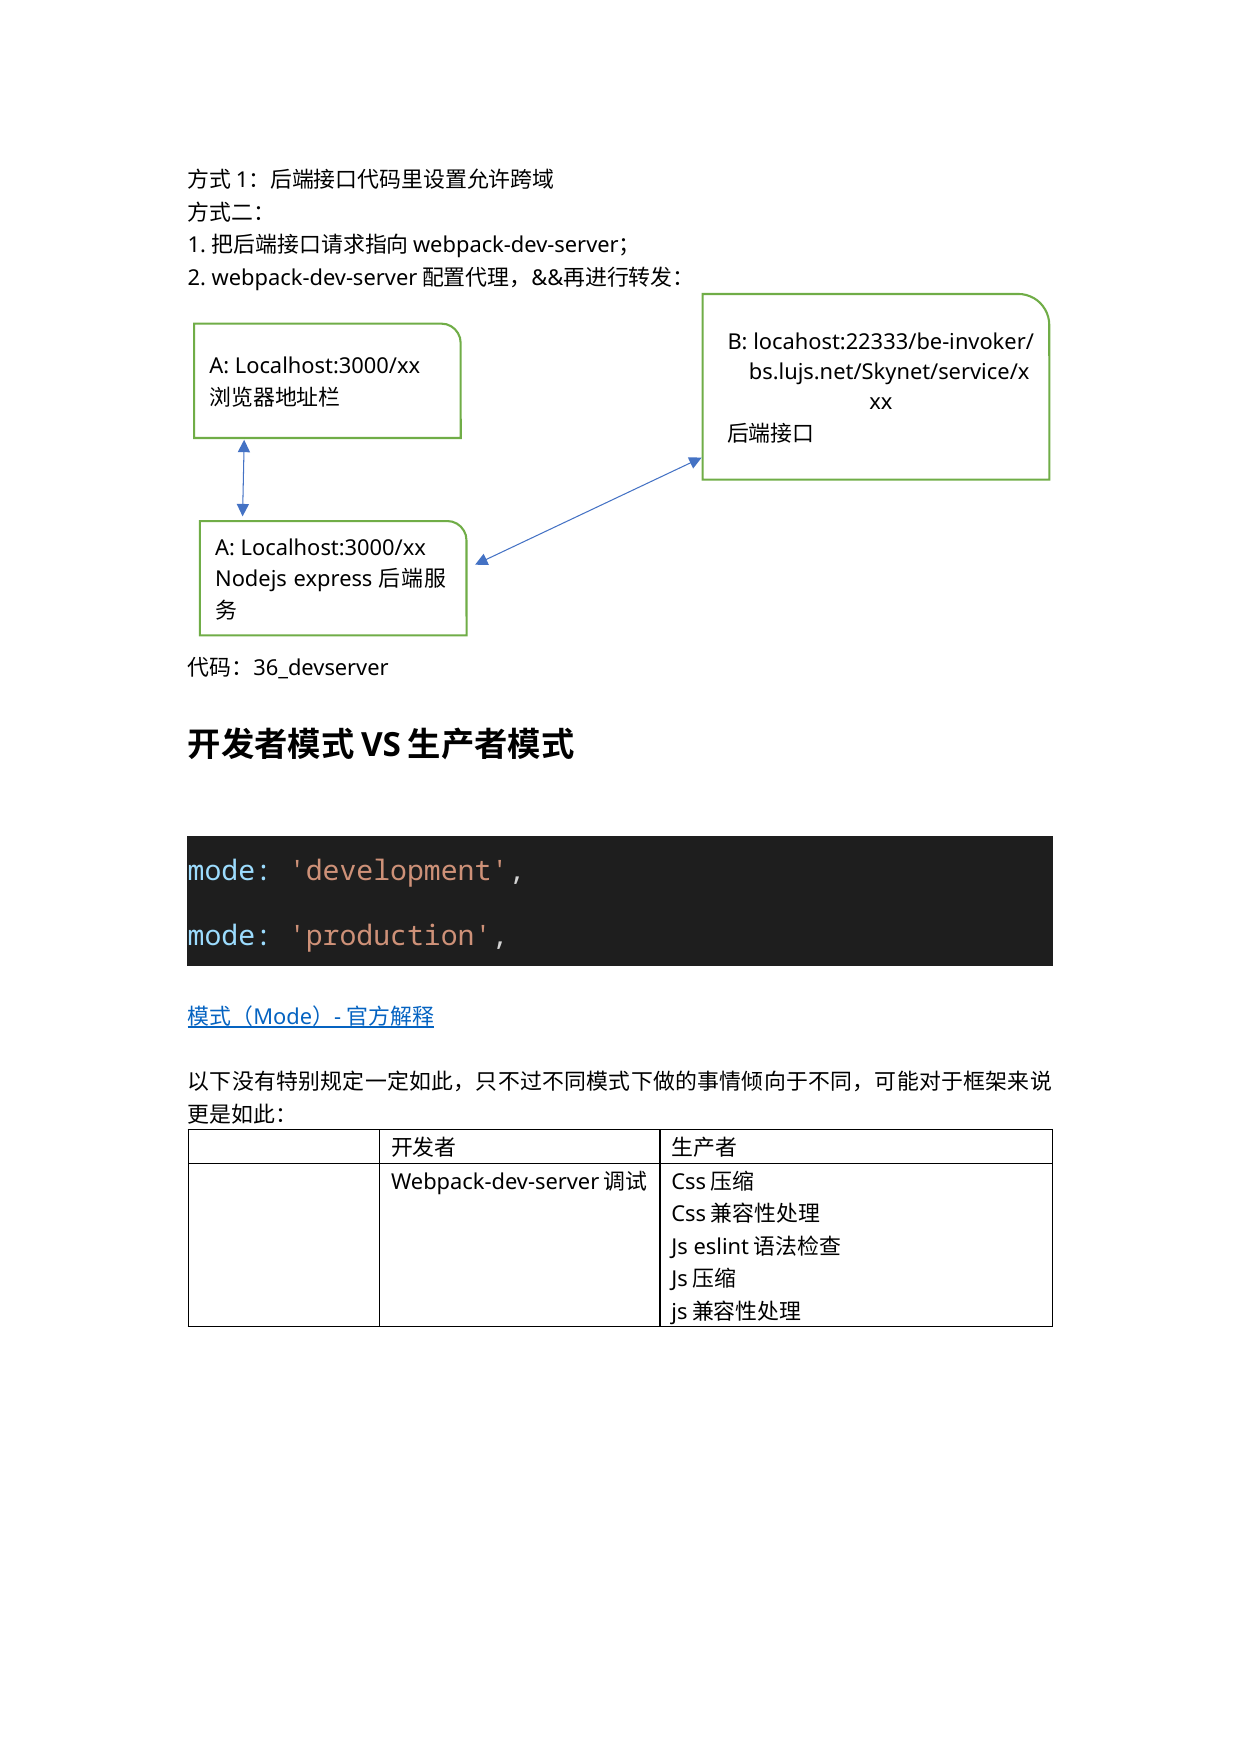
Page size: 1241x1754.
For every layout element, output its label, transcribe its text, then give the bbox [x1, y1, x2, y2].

table_cell Css压缩 Css兼容性处理 Js eslint语法检查 Js压缩 js兼容性处理 [661, 1164, 1052, 1326]
table_header 开发者 [380, 1130, 659, 1162]
table_cell Webpack-dev-server调试 [380, 1164, 659, 1326]
text 代码：36_devserver [187, 649, 1053, 682]
text mode: 'development', [187, 836, 1053, 901]
text 2. webpack-dev-server配置代理，&&再进行转发： [187, 259, 1053, 292]
text 方式1：后端接口代码里设置允许跨域 [187, 162, 1053, 194]
subtitle 开发者模式VS生产者模式 [187, 709, 1053, 774]
table_cell [189, 1164, 379, 1326]
text 以下没有特别规定一定如此，只不过不同模式下做的事情倾向于不同，可能对于框架来说更是如此： [187, 1064, 1053, 1129]
text 方式二： [187, 194, 1053, 227]
table_header 生产者 [661, 1130, 1052, 1162]
table_header [189, 1130, 379, 1162]
text 1. 把后端接口请求指向webpack-dev-server； [187, 227, 1053, 259]
text 模式（Mode）- 官方解释 [187, 999, 1053, 1031]
text mode: 'production', [187, 901, 1053, 966]
